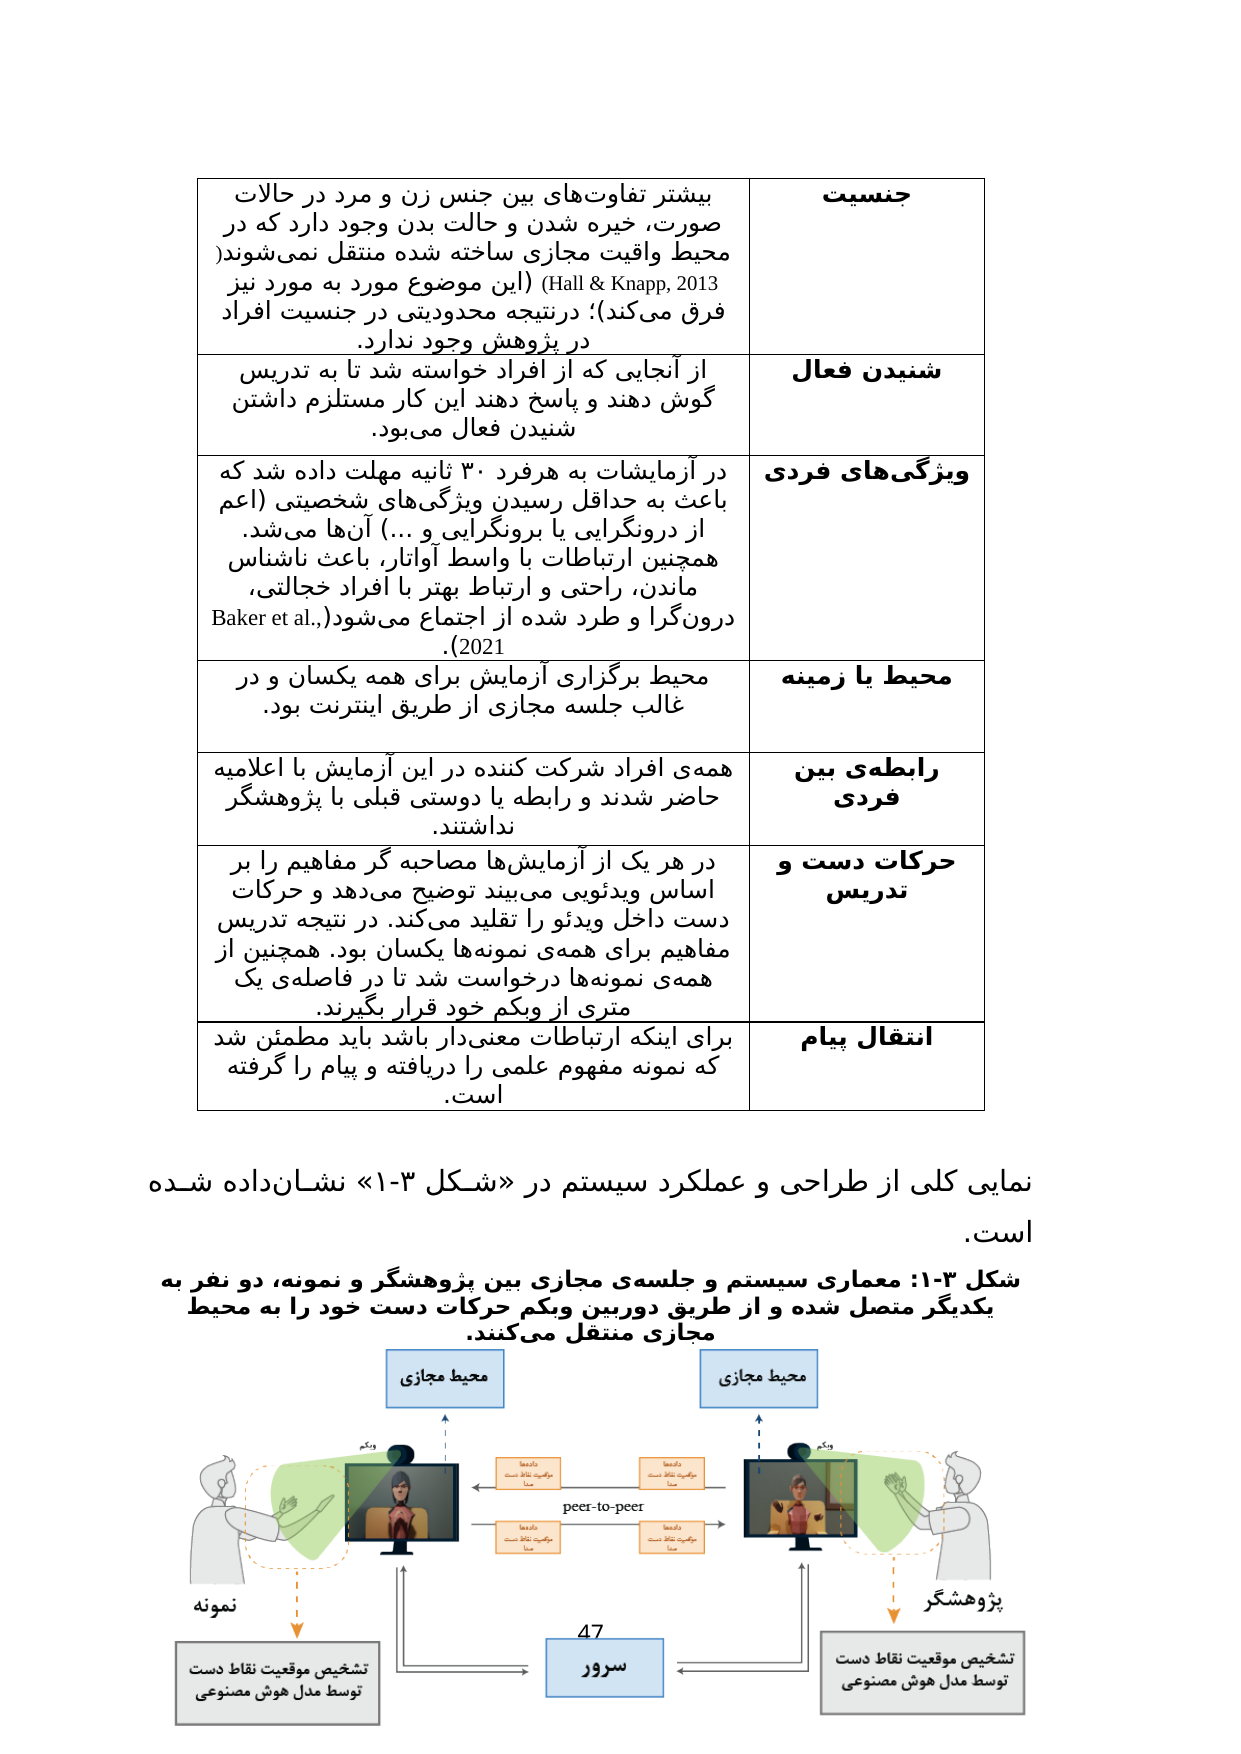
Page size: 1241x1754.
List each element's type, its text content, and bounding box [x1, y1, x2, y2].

picture [122, 1348, 1059, 1726]
table_cell رابطه‌ی بین فردی [750, 753, 984, 845]
table_cell محیط یا زمینه [750, 661, 984, 752]
table_cell از آنجایی که از افراد خواسته شد تا به تدریس گوش دهند و پاسخ دهند این کار مستلزم داشتن شنیدن فعال می‌بود. [198, 355, 749, 455]
table_cell بیشتر تفاوت‌های بین جنس زن و مرد در حالات صورت، خیره شدن و حالت بدن وجود دارد که در محیط واقیت مجازی ساخته شده منتقل نمی‌شوند(Hall & Knapp, 2013) (این موضوع مورد به مورد نیز فرق می‌کند)؛ درنتیجه محدودیتی در جنسیت افراد در پژوهش وجود ندارد. [198, 179, 749, 354]
table_cell همه‌ی افراد شرکت کننده در این آزمایش با اعلامیه حاضر شدند و رابطه یا دوستی قبلی با پژوهشگر نداشتند. [198, 753, 749, 845]
table_cell محیط برگزاری آزمایش برای همه یکسان و در غالب جلسه مجازی از طریق اینترنت بود. [198, 661, 749, 752]
table_cell در آزمایشات به هرفرد ۳۰ ثانیه مهلت داده شد که باعث به حداقل رسیدن ویژگی‌های شخصیتی (اعم از درونگرایی یا برونگرایی و ...) آن‌ها می‌شد. همچنین ارتباطات با واسط آواتار، باعث ناشناس ماندن، راحتی و ارتباط بهتر با افراد خجالتی، درون‌گرا و طرد شده از اجتماع می‌شود(Baker et al., 2021). [198, 456, 749, 660]
table_cell شنیدن فعال [750, 355, 984, 455]
text شکل ۳-۱: معماری سیستم و جلسه‌ی مجازی بین پژوهشگر و نمونه، دو نفر به یکدیگر متصل شده و از طریق دوربین وبکم حرکات دست خود را به محیط مجازی منتقل می‌کنند. [148, 1266, 1033, 1346]
table_cell برای اینکه ارتباطات معنی‌دار باشد باید مطمئن شد که نمونه مفهوم علمی را دریافته و پیام را گرفته است. [198, 1023, 749, 1110]
table_cell حرکات دست و تدریس [750, 846, 984, 1021]
text نمایی کلی از طراحی و عملکرد سیستم در «شکل ۳-۱» نشان‌داده شده است. [148, 1164, 1033, 1249]
table_cell ویژگی‌های فردی [750, 456, 984, 660]
table_cell انتقال پیام [750, 1023, 984, 1110]
table_cell جنسیت [750, 179, 984, 354]
table_cell در هر یک از آزمایش‌ها مصاحبه گر مفاهیم را بر اساس ویدئویی می‌بیند توضیح می‌دهد و حرکات دست داخل ویدئو را تقلید می‌کند. در نتیجه تدریس مفاهیم برای همه‌ی نمونه‌ها یکسان بود. همچنین از همه‌ی نمونه‌ها درخواست شد تا در فاصله‌ی یک متری از وبکم خود قرار بگیرند. [198, 846, 749, 1021]
